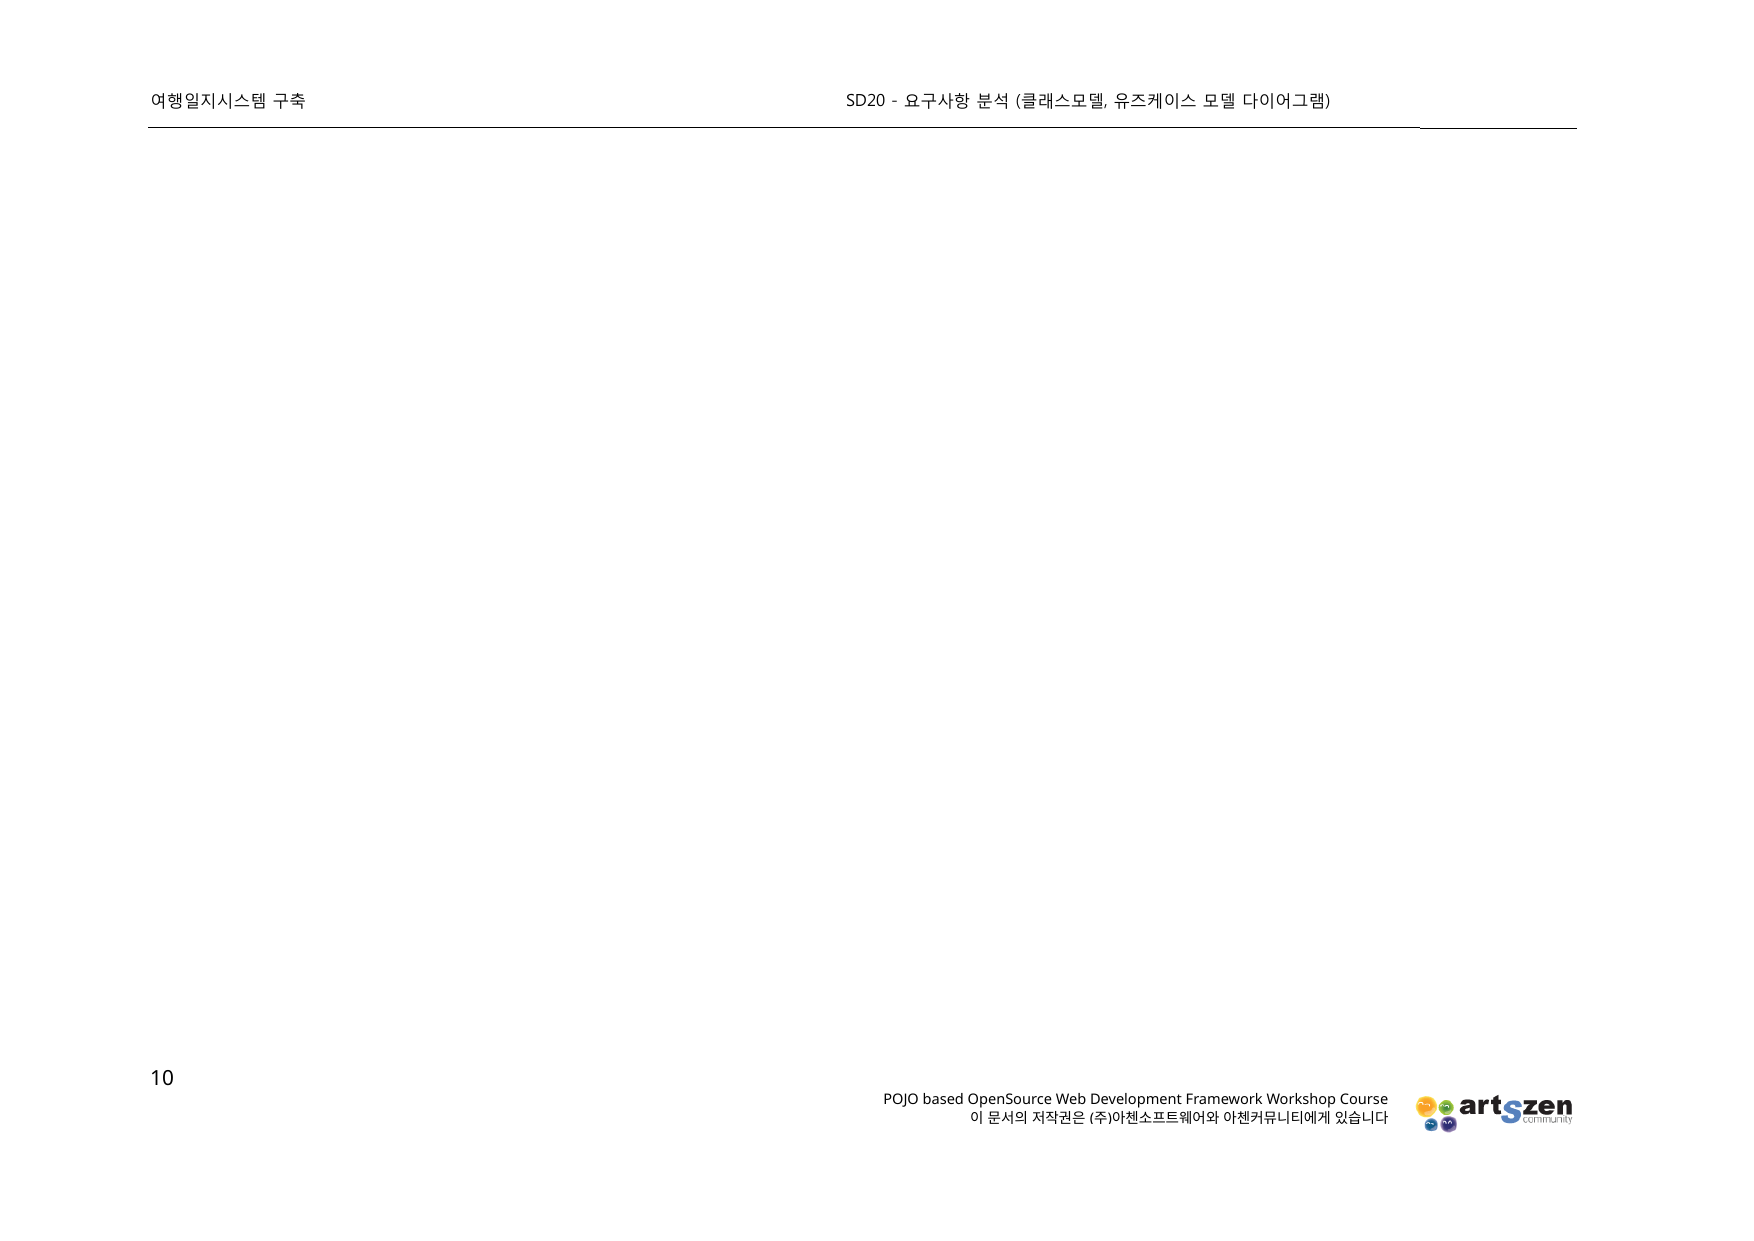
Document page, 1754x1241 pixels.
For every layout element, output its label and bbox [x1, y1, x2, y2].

picture [1412, 1091, 1577, 1137]
